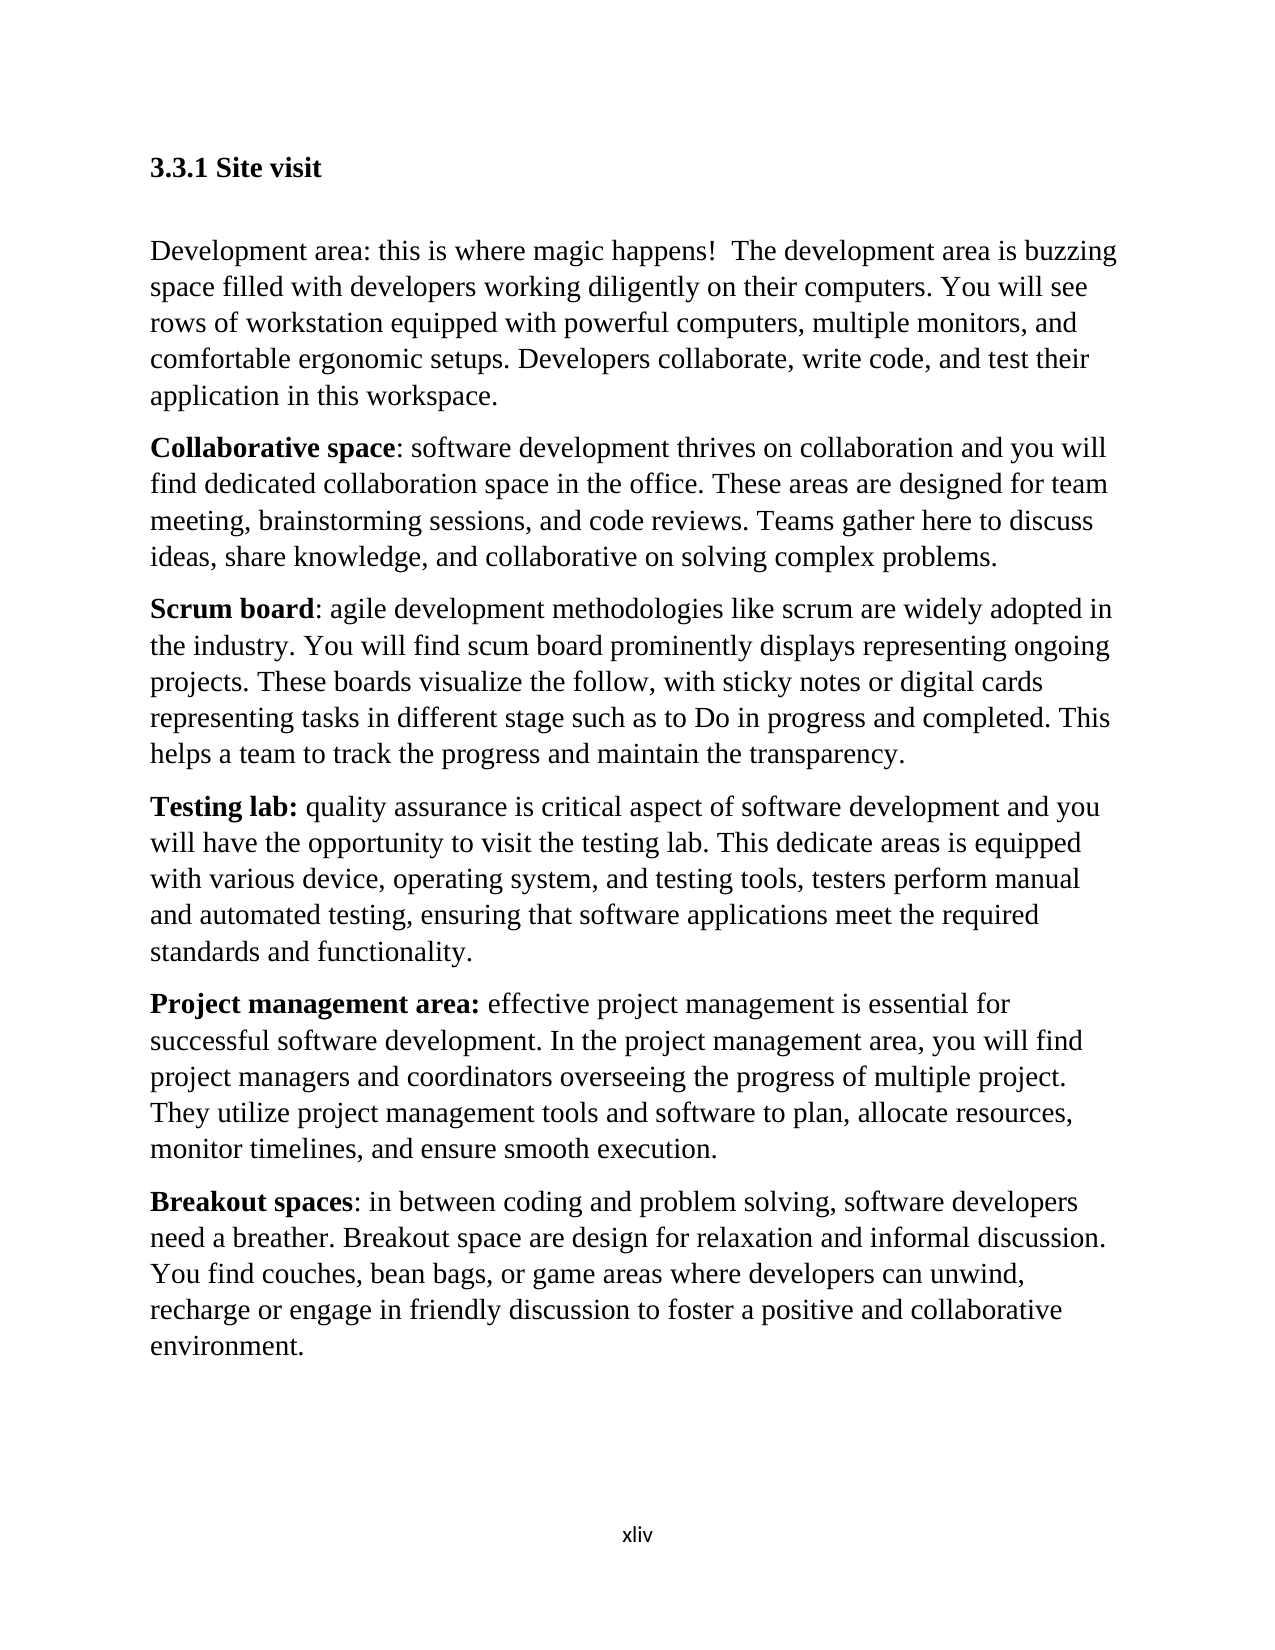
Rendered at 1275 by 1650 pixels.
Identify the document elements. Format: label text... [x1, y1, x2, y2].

text Testing lab: quality assurance is critical aspect of software development and you will have the opportunity to visit the testing lab. This dedicate areas is equipped with various device, operating system, and testing tools, testers perform manual and automated testing, ensuring that software applications meet the required standards and functionality. [150, 789, 1125, 967]
text Collaborative space: software development thrives on collaboration and you will find dedicated collaboration space in the office. These areas are designed for team meeting, brainstorming sessions, and code reviews. Teams gather here to discuss ideas, share knowledge, and collaborative on solving complex problems. [150, 430, 1125, 572]
text Scrum board: agile development methodologies like scrum are widely adopted in the industry. You will find scum board prominently displays representing ongoing projects. These boards visualize the follow, with sticky notes or digital cards representing tasks in different stage such as to Do in progress and completed. This helps a team to track the progress and maintain the transparency. [150, 592, 1125, 770]
text Project management area: effective project management is essential for successful software development. In the project management area, you will find project managers and coordinators overseeing the progress of multiple project. They utilize project management tools and software to plan, allocate resources, monitor timelines, and ensure smooth execution. [150, 986, 1125, 1164]
text Breakout spaces: in between coding and problem solving, software developers need a breather. Breakout space are design for relaxation and informal discussion. You find couches, bean bags, or game areas where developers can unwind, recharge or engage in friendly discussion to foster a positive and collaborative environment. [150, 1184, 1125, 1362]
subtitle 3.3.1 Site visit [150, 150, 1125, 183]
text Development area: this is where magic happens! The development area is buzzing space filled with developers working diligently on their computers. You will see rows of workstation equipped with powerful computers, multiple monitors, and comfortable ergonomic setups. Developers collaborate, write code, and test their application in this workspace. [150, 233, 1125, 411]
